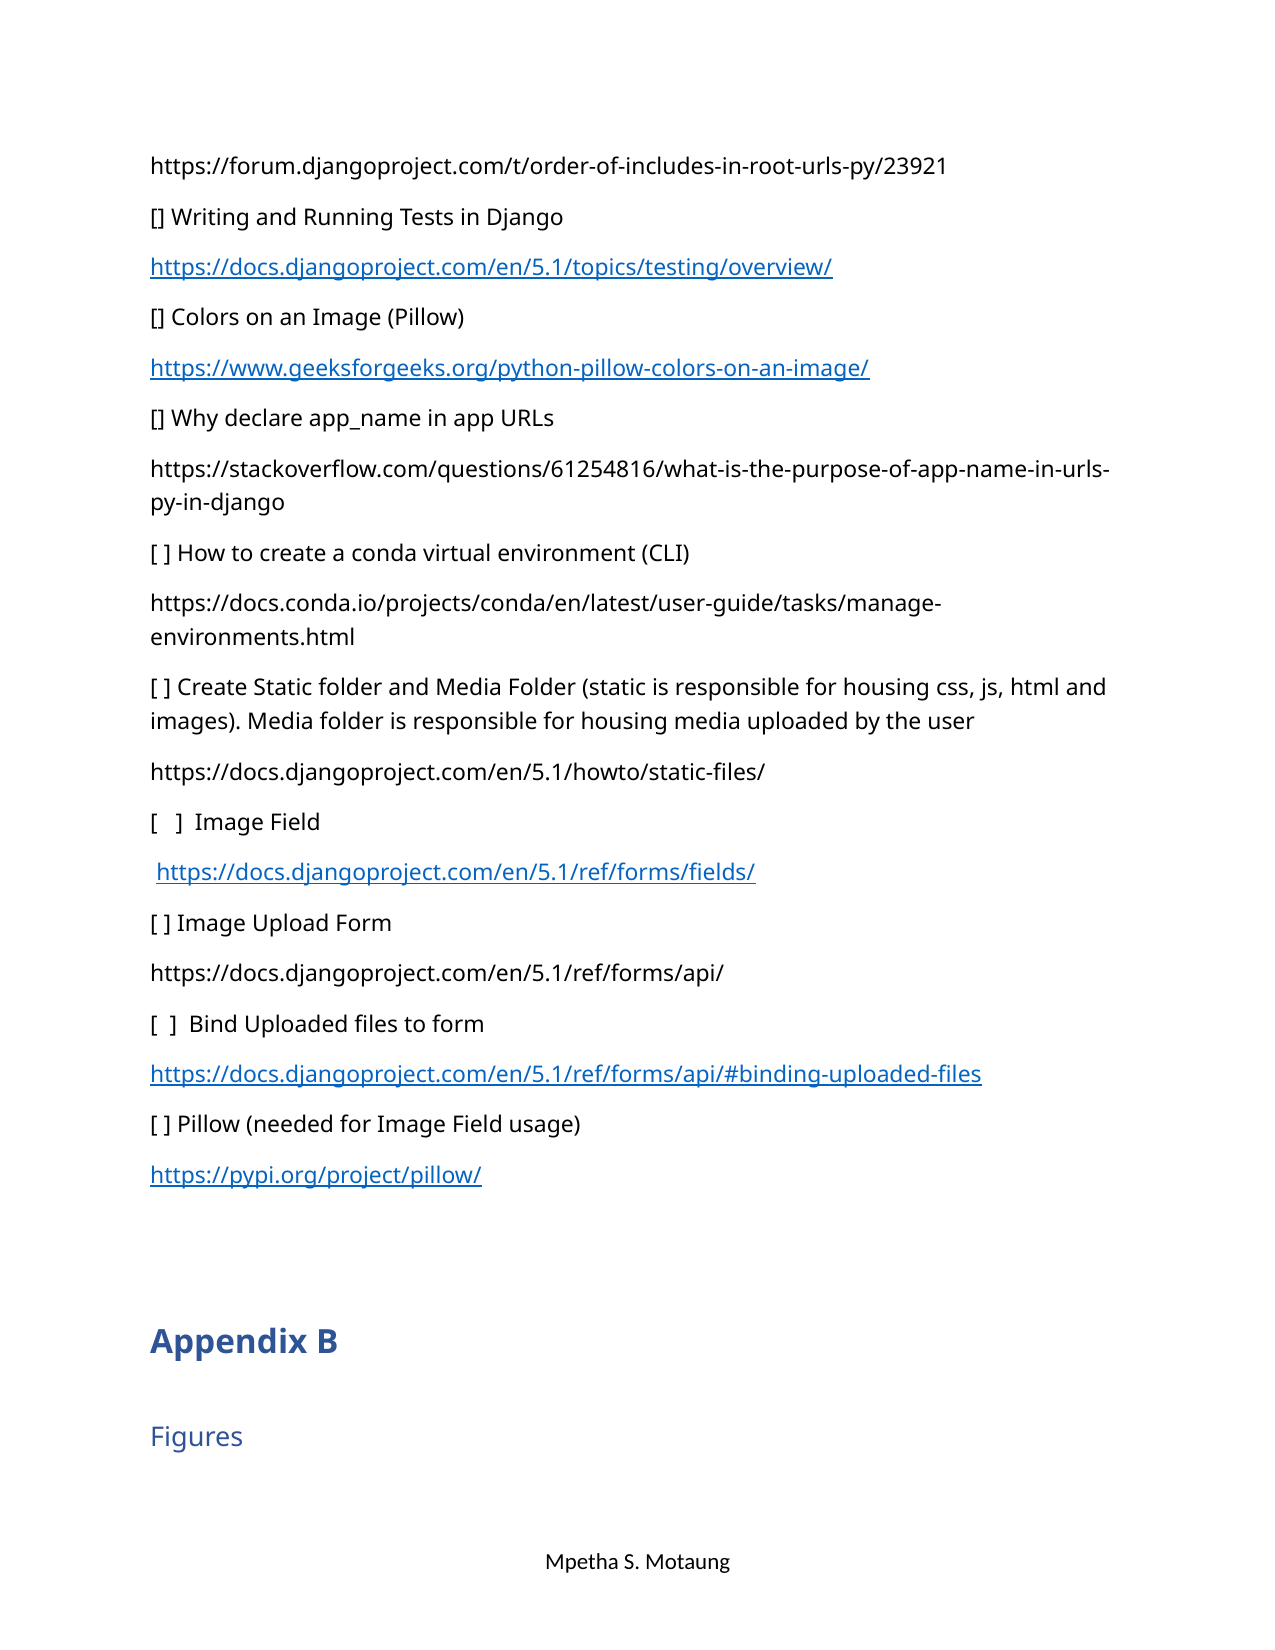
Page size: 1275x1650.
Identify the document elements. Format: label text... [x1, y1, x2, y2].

text [] Colors on an Image (Pillow) [150, 301, 1125, 332]
text https://pypi.org/project/pillow/ [150, 1159, 1125, 1190]
text [] Writing and Running Tests in Django [150, 200, 1125, 232]
text [ ] Image Upload Form [150, 907, 1125, 938]
text https://docs.djangoproject.com/en/5.1/topics/testing/overview/ [150, 251, 1125, 282]
text https://stackoverflow.com/questions/61254816/what-is-the-purpose-of-app-name-in-urls-py-in-django [150, 452, 1125, 517]
subtitle Appendix B [150, 1318, 1125, 1364]
text https://www.geeksforgeeks.org/python-pillow-colors-on-an-image/ [150, 352, 1125, 383]
text https://docs.djangoproject.com/en/5.1/ref/forms/api/#binding-uploaded-files [150, 1058, 1125, 1089]
text https://forum.djangoproject.com/t/order-of-includes-in-root-urls-py/23921 [150, 150, 1125, 181]
text [ ] Image Field [150, 806, 1125, 837]
text https://docs.djangoproject.com/en/5.1/ref/forms/fields/ [150, 856, 1125, 887]
subtitle Figures [150, 1418, 1125, 1454]
text [] Why declare app_name in app URLs [150, 402, 1125, 433]
text [ ] Create Static folder and Media Folder (static is responsible for housing css, js, html and images). Media folder is responsible for housing media uploaded by the user [150, 671, 1125, 736]
text https://docs.djangoproject.com/en/5.1/ref/forms/api/ [150, 957, 1125, 988]
text [ ] Bind Uploaded files to form [150, 1007, 1125, 1039]
text [ ] How to create a conda virtual environment (CLI) [150, 537, 1125, 568]
text https://docs.conda.io/projects/conda/en/latest/user-guide/tasks/manage-environments.html [150, 587, 1125, 652]
text https://docs.djangoproject.com/en/5.1/howto/static-files/ [150, 755, 1125, 787]
text [ ] Pillow (needed for Image Field usage) [150, 1108, 1125, 1139]
